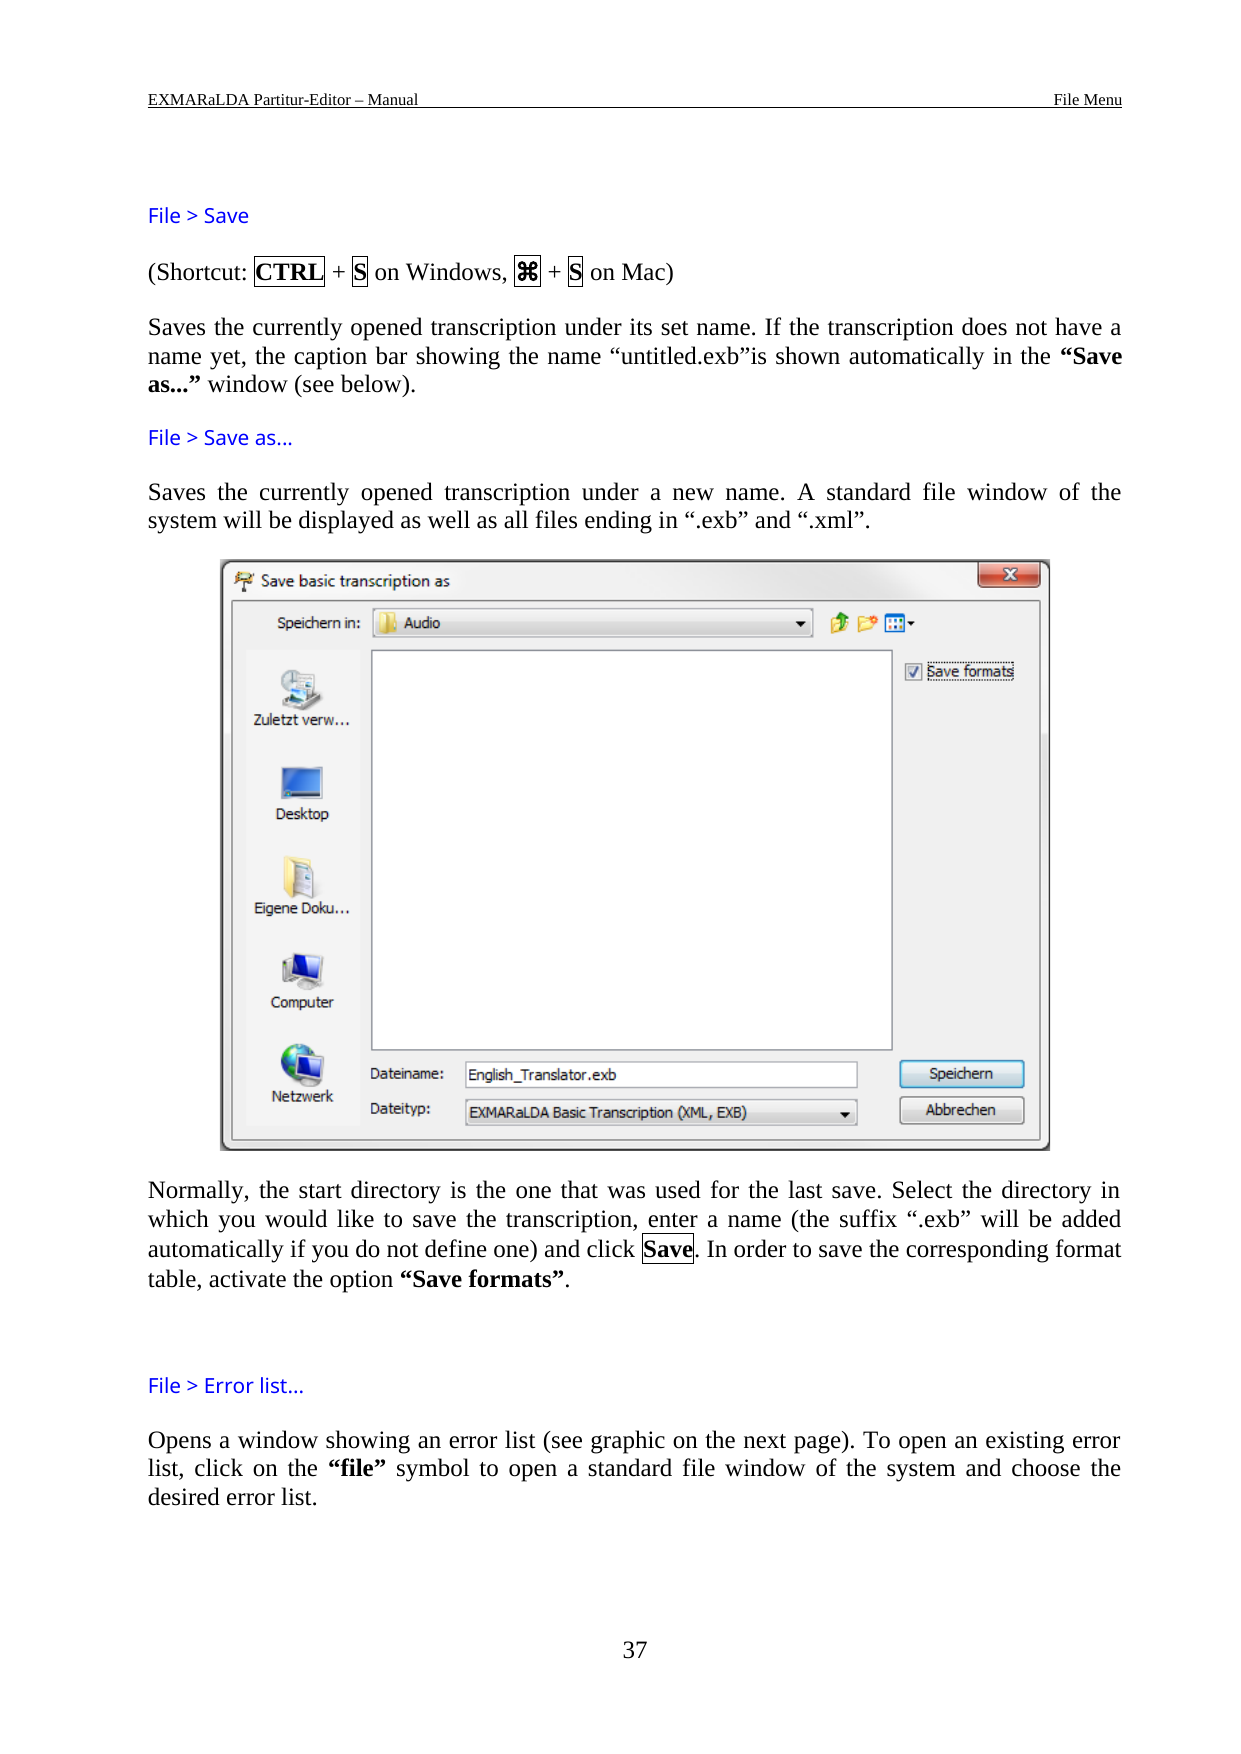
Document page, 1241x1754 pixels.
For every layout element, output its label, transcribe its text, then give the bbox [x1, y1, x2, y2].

subtitle File > Save [148, 201, 1122, 230]
text Saves the currently opened transcription under its set name. If the transcription does not have a name yet, the caption bar showing the name “untitled.exb”is shown automatically in the “Save as...” window (see below). [148, 312, 1122, 398]
text Normally, the start directory is the one that was used for the last save. Select the directory in which you would like to save the transcription, enter a name (the suffix “.exb” will be added automatically if you do not define one) and click Save. In order to save the corresponding format table, activate the option “Save formats”. [148, 1176, 1122, 1293]
text Opens a window showing an error list (see graphic on the next page). To open an existing error list, click on the “file” symbol to open a standard file window of the system and choose the desired error list. [148, 1425, 1122, 1511]
text (Shortcut: CTRL + S on Windows, ⌘ + S on Mac) [148, 255, 514, 287]
subtitle File > Error list... [148, 1371, 1122, 1400]
subtitle File > Save as... [148, 423, 1122, 452]
text Saves the currently opened transcription under a new name. A standard file window of the system will be displayed as well as all files ending in “.exb” and “.xml”. [148, 477, 1122, 534]
text (Shortcut: CTRL + S on Windows, ⌘ + S on Mac) [541, 255, 1122, 287]
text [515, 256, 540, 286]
picture [219, 559, 1050, 1151]
